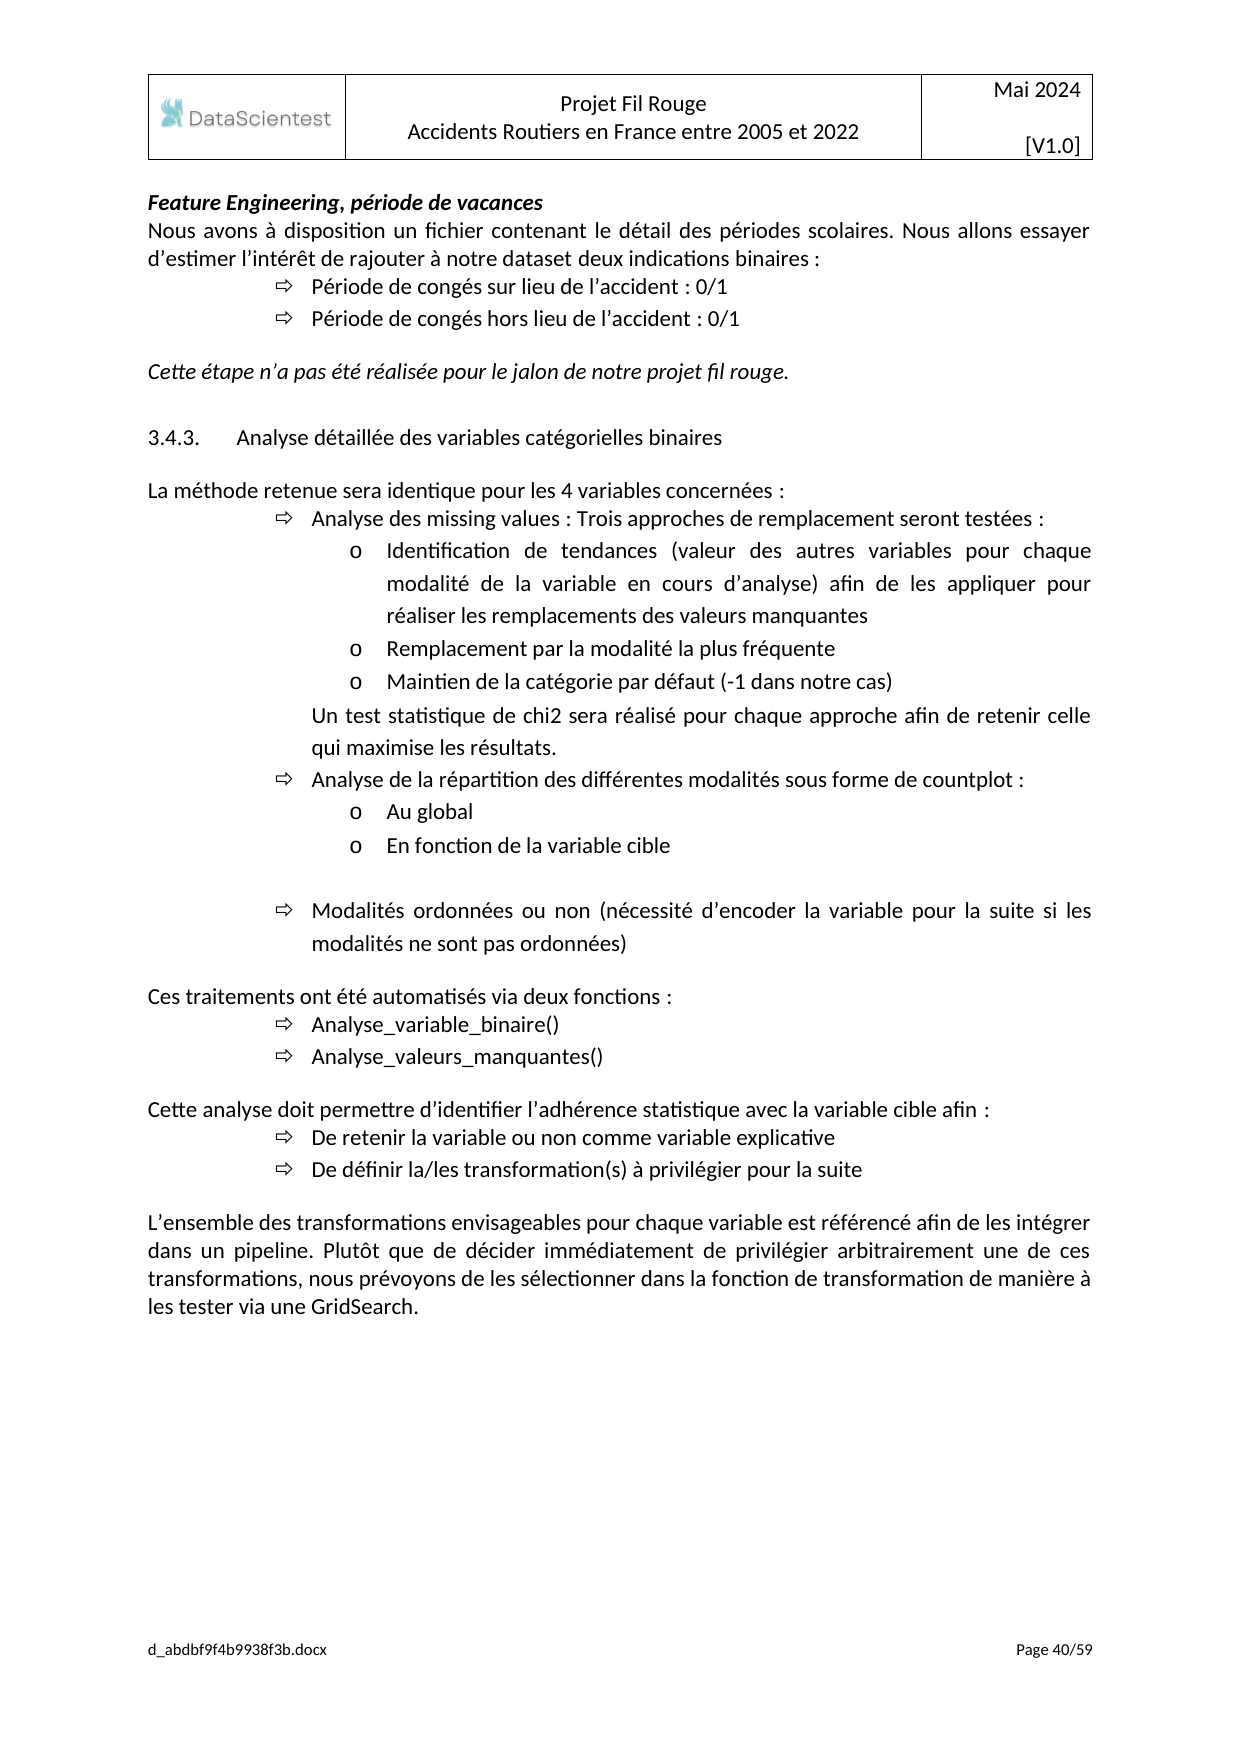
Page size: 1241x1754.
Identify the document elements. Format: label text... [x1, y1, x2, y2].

list Identification de tendances (valeur des autres variables pour chaque modalité de la variable en cours d’analyse) afin de les appliquer pour réaliser les remplacements des valeurs manquantes [349, 536, 1092, 629]
text Cette analyse doit permettre d’identifier l’adhérence statistique avec la variable cible afin : [148, 1095, 1092, 1123]
picture [159, 98, 334, 136]
list De retenir la variable ou non comme variable explicative [274, 1123, 1092, 1151]
text La méthode retenue sera identique pour les 4 variables concernées : [148, 476, 1092, 504]
text Ces traitements ont été automatisés via deux fonctions : [148, 982, 1092, 1010]
list Période de congés sur lieu de l’accident : 0/1 [274, 272, 1092, 300]
list Période de congés hors lieu de l’accident : 0/1 [274, 304, 1092, 332]
list En fonction de la variable cible [349, 831, 1092, 860]
list Analyse des missing values : Trois approches de remplacement seront testées : [274, 504, 1092, 532]
list Analyse_variable_binaire() [274, 1010, 1092, 1038]
list Analyse_valeurs_manquantes() [274, 1042, 1092, 1070]
list Remplacement par la modalité la plus fréquente [349, 634, 1092, 663]
list Maintien de la catégorie par défaut (-1 dans notre cas) [349, 667, 1092, 696]
list Analyse de la répartition des différentes modalités sous forme de countplot : [274, 765, 1092, 793]
list Au global [349, 797, 1092, 827]
text Cette étape n’a pas été réalisée pour le jalon de notre projet fil rouge. [148, 357, 1092, 385]
text Nous avons à disposition un fichier contenant le détail des périodes scolaires. Nous allons essayer d’estimer l’intérêt de rajouter à notre dataset deux indications binaires : [148, 216, 1092, 272]
list De définir la/les transformation(s) à privilégier pour la suite [274, 1155, 1092, 1183]
text Feature Engineering, période de vacances [148, 188, 1092, 216]
subtitle Analyse détaillée des variables catégorielles binaires [148, 423, 1092, 451]
list Un test statistique de chi2 sera réalisé pour chaque approche afin de retenir celle qui maximise les résultats. [311, 701, 1092, 761]
list Modalités ordonnées ou non (nécessité d’encoder la variable pour la suite si les modalités ne sont pas ordonnées) [274, 897, 1092, 957]
text L’ensemble des transformations envisageables pour chaque variable est référencé afin de les intégrer dans un pipeline. Plutôt que de décider immédiatement de privilégier arbitrairement une de ces transformations, nous prévoyons de les sélectionner dans la fonction de transformation de manière à les tester via une GridSearch. [148, 1208, 1092, 1320]
